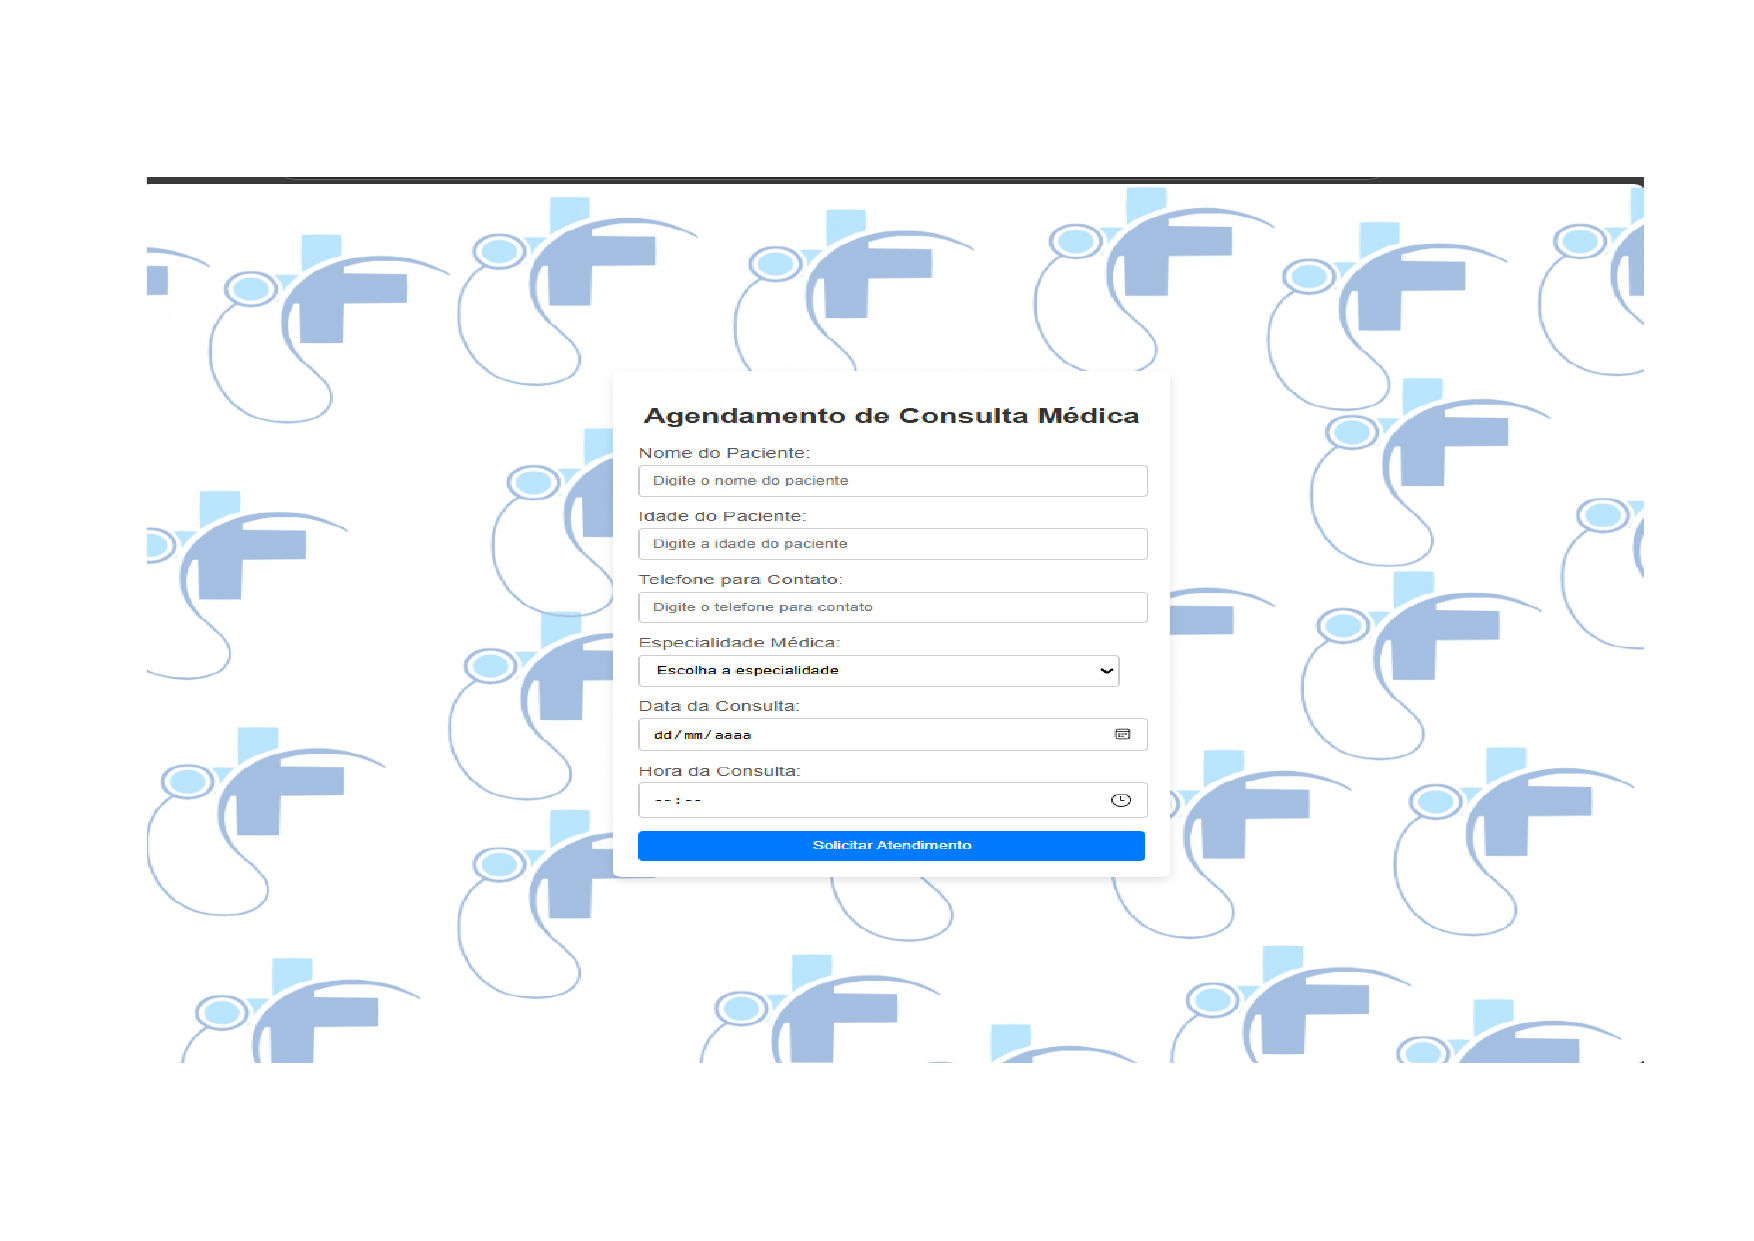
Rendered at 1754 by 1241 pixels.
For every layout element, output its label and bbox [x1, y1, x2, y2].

picture [146, 177, 1644, 1063]
